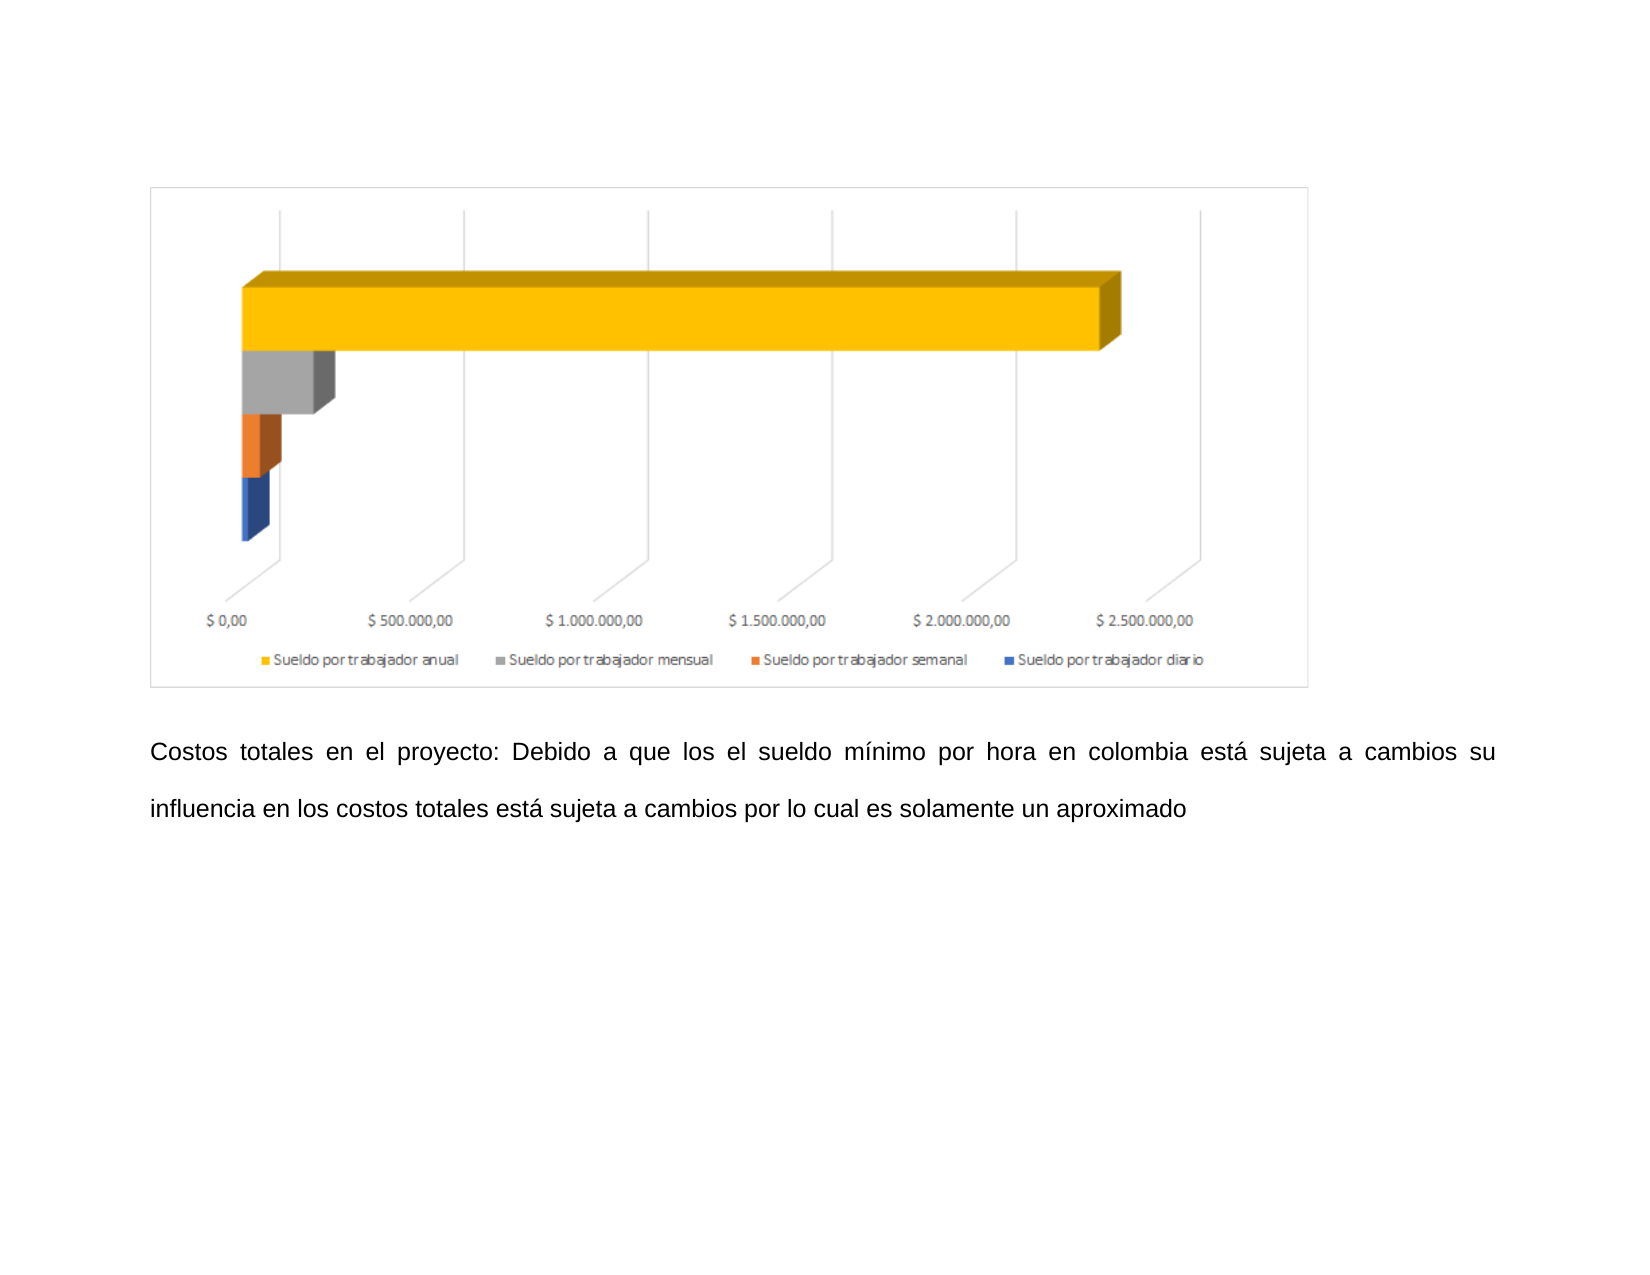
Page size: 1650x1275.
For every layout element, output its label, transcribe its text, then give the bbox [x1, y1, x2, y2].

text Costos totales en el proyecto: Debido a que los el sueldo mínimo por hora en colombia está sujeta a cambios su influencia en los costos totales está sujeta a cambios por lo cual es solamente un aproximado [150, 737, 1500, 823]
picture [150, 187, 1309, 688]
